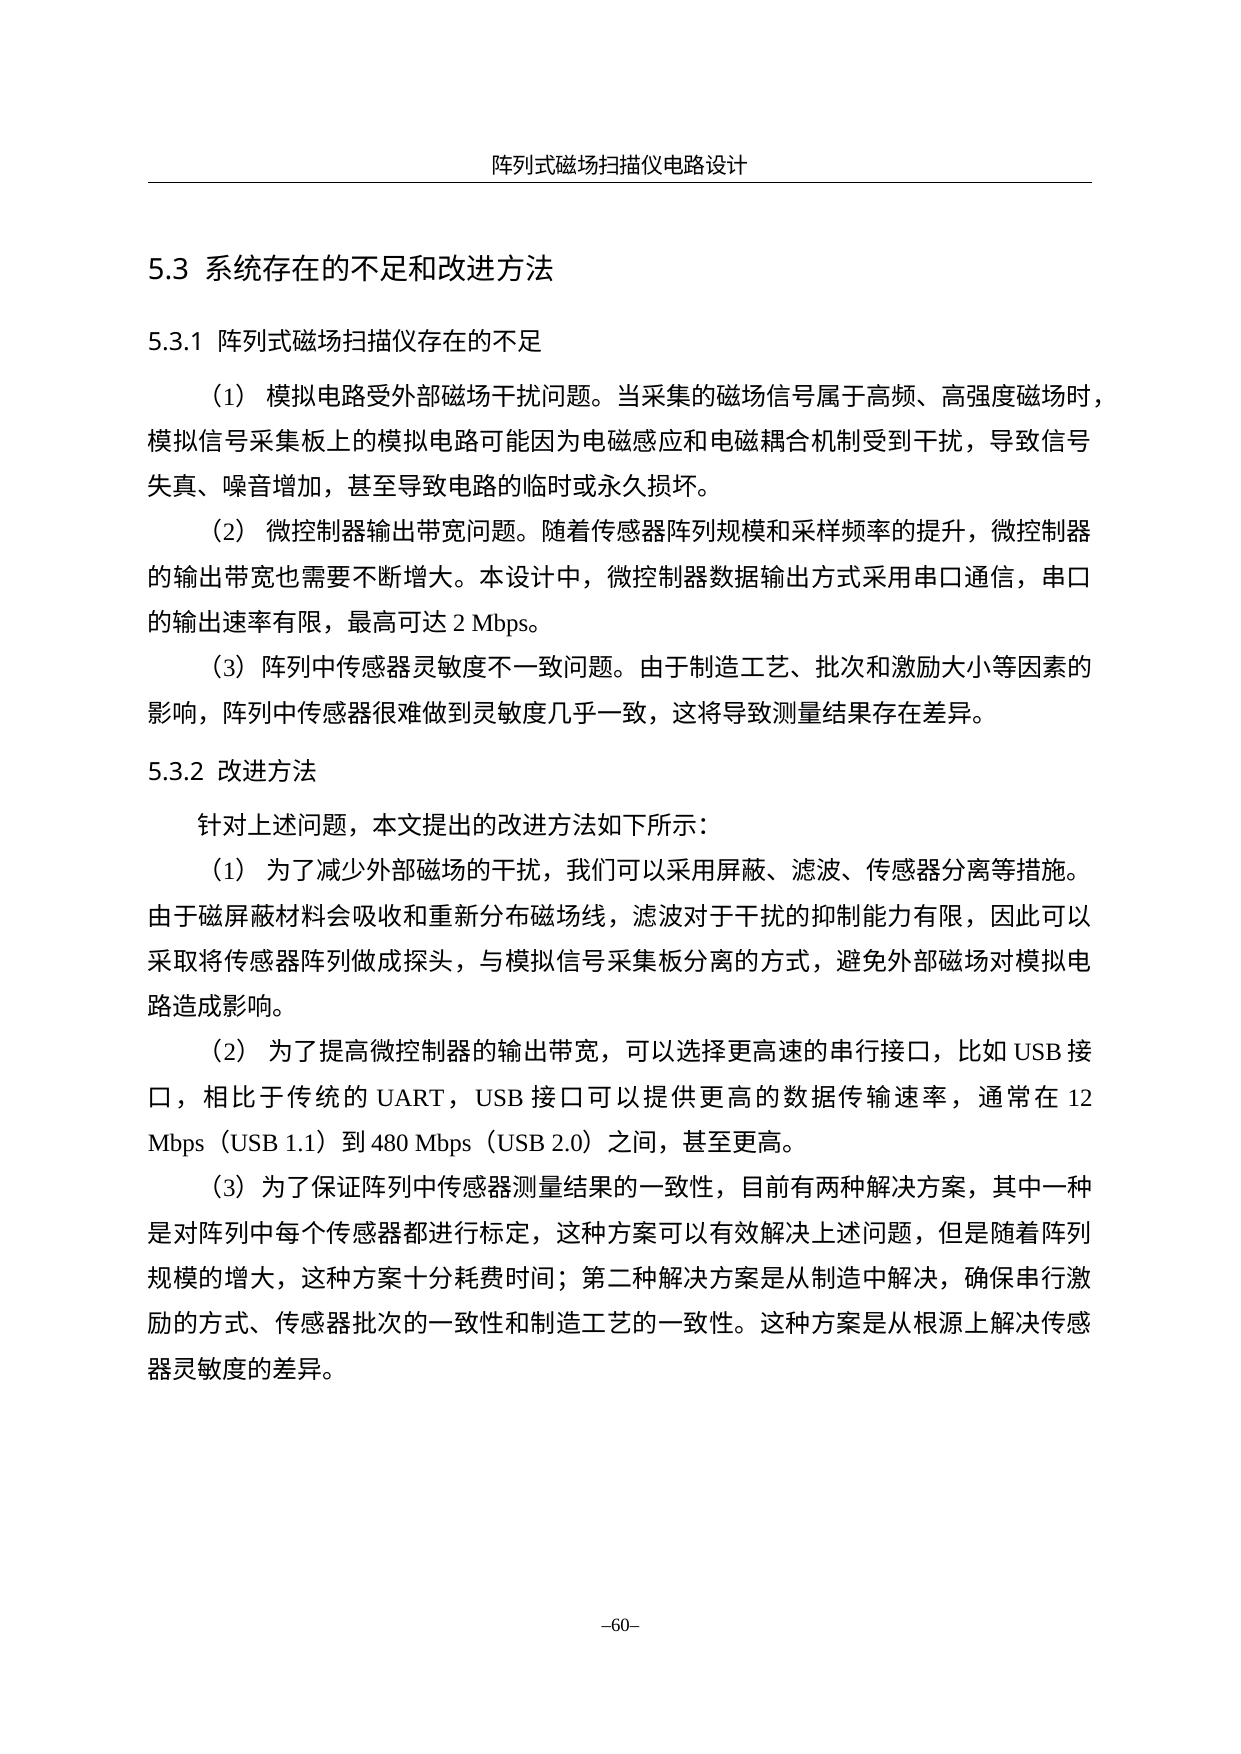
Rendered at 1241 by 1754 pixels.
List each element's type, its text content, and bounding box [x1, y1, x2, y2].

text （3）阵列中传感器灵敏度不一致问题。由于制造工艺、批次和激励大小等因素的影响，阵列中传感器很难做到灵敏度几乎一致，这将导致测量结果存在差异。 [148, 648, 1092, 729]
subtitle 5.3.2 改进方法 [148, 751, 1092, 787]
text （1） 模拟电路受外部磁场干扰问题。当采集的磁场信号属于高频、高强度磁场时，模拟信号采集板上的模拟电路可能因为电磁感应和电磁耦合机制受到干扰，导致信号失真、噪音增加，甚至导致电路的临时或永久损坏。 [148, 376, 1092, 503]
text （2） 为了提高微控制器的输出带宽，可以选择更高速的串行接口，比如USB接口，相比于传统的UART，USB接口可以提供更高的数据传输速率，通常在12 Mbps（USB 1.1）到480 Mbps（USB 2.0）之间，甚至更高。 [148, 1032, 1092, 1159]
text 针对上述问题，本文提出的改进方法如下所示： [148, 805, 1092, 842]
subtitle 5.3 系统存在的不足和改进方法 [148, 246, 1092, 288]
subtitle 5.3.1 阵列式磁场扫描仪存在的不足 [148, 322, 1092, 358]
text （2） 微控制器输出带宽问题。随着传感器阵列规模和采样频率的提升，微控制器的输出带宽也需要不断增大。本设计中，微控制器数据输出方式采用串口通信，串口的输出速率有限，最高可达2 Mbps。 [148, 512, 1092, 639]
text （1） 为了减少外部磁场的干扰，我们可以采用屏蔽、滤波、传感器分离等措施。由于磁屏蔽材料会吸收和重新分布磁场线，滤波对于干扰的抑制能力有限，因此可以采取将传感器阵列做成探头，与模拟信号采集板分离的方式，避免外部磁场对模拟电路造成影响。 [148, 851, 1092, 1023]
text （3）为了保证阵列中传感器测量结果的一致性，目前有两种解决方案，其中一种是对阵列中每个传感器都进行标定，这种方案可以有效解决上述问题，但是随着阵列规模的增大，这种方案十分耗费时间；第二种解决方案是从制造中解决，确保串行激励的方式、传感器批次的一致性和制造工艺的一致性。这种方案是从根源上解决传感器灵敏度的差异。 [148, 1168, 1092, 1385]
